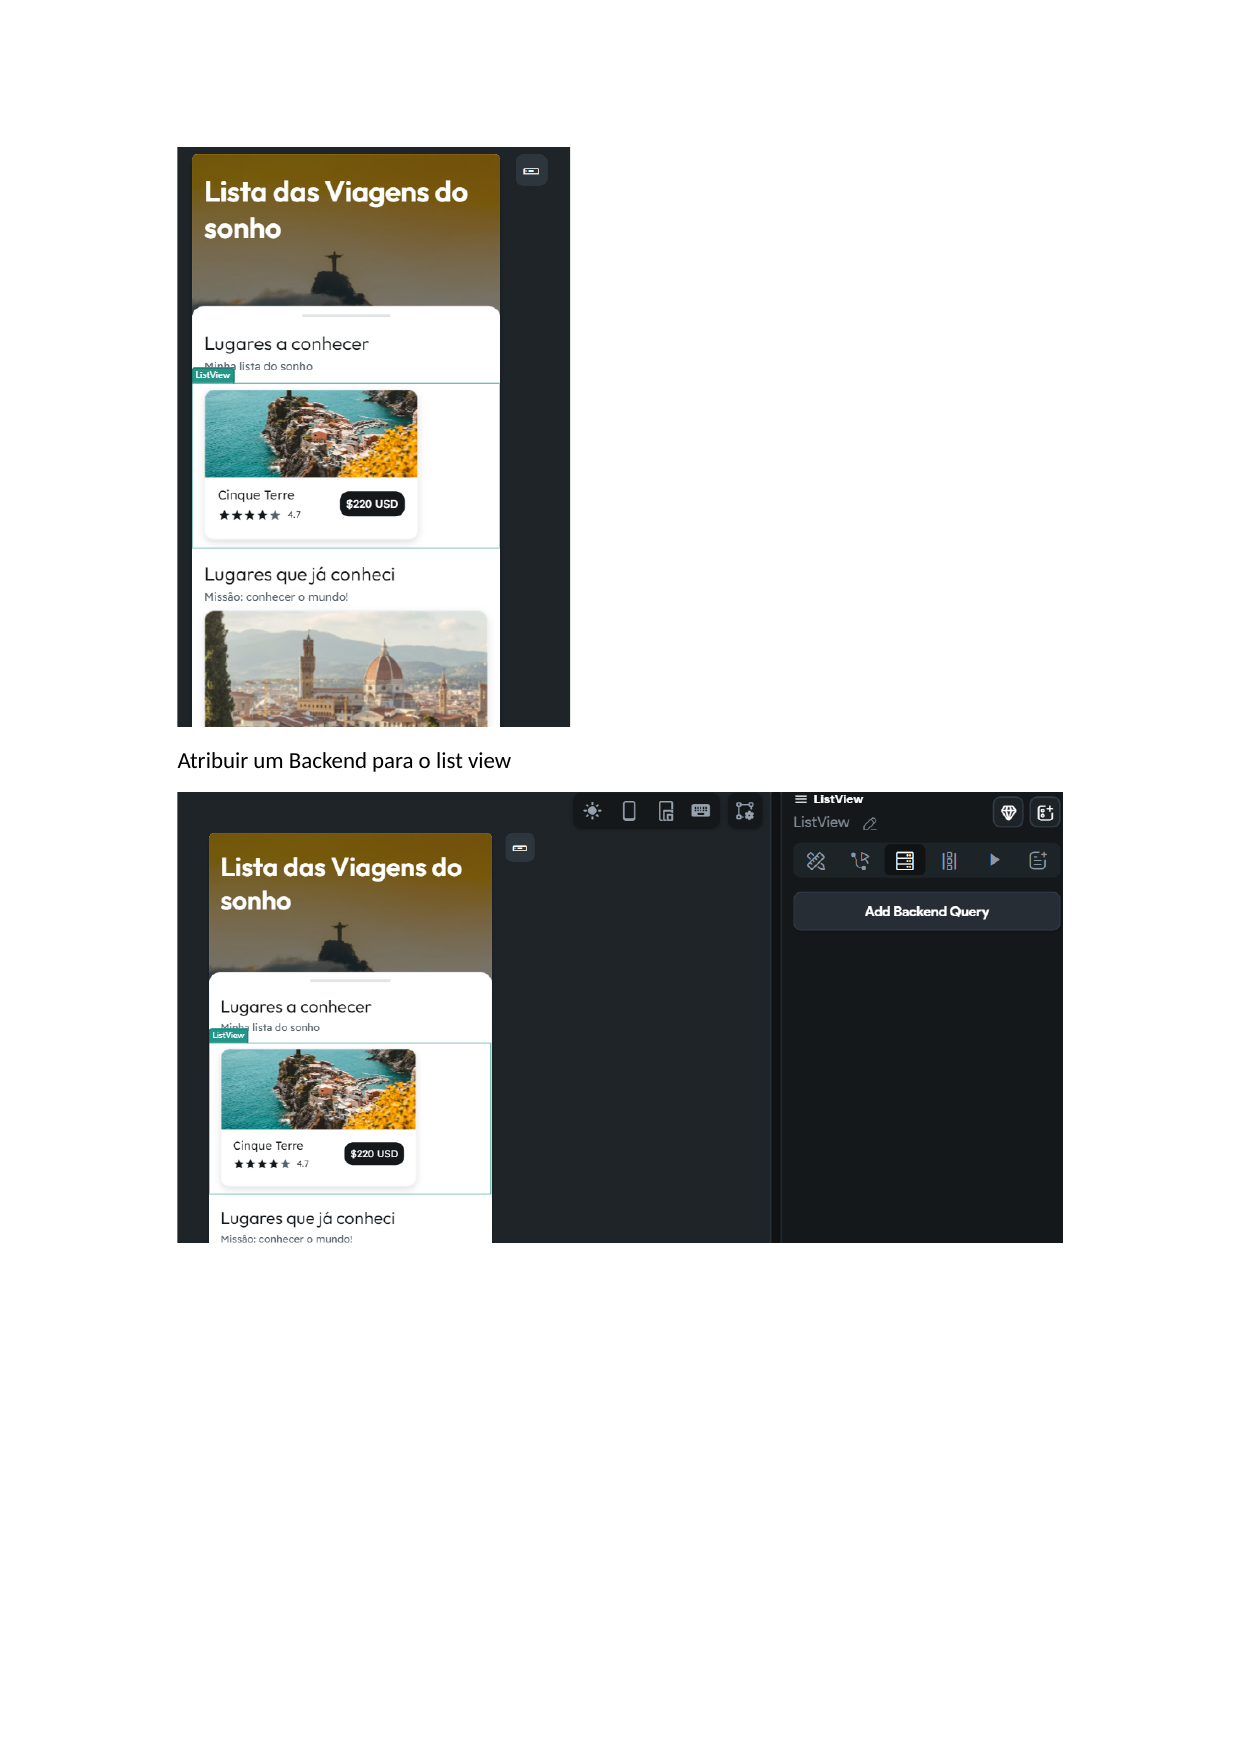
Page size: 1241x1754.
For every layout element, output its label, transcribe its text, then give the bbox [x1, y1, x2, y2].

text Atribuir um Backend para o list view [177, 746, 1063, 774]
picture [177, 147, 571, 727]
picture [177, 792, 1063, 1243]
